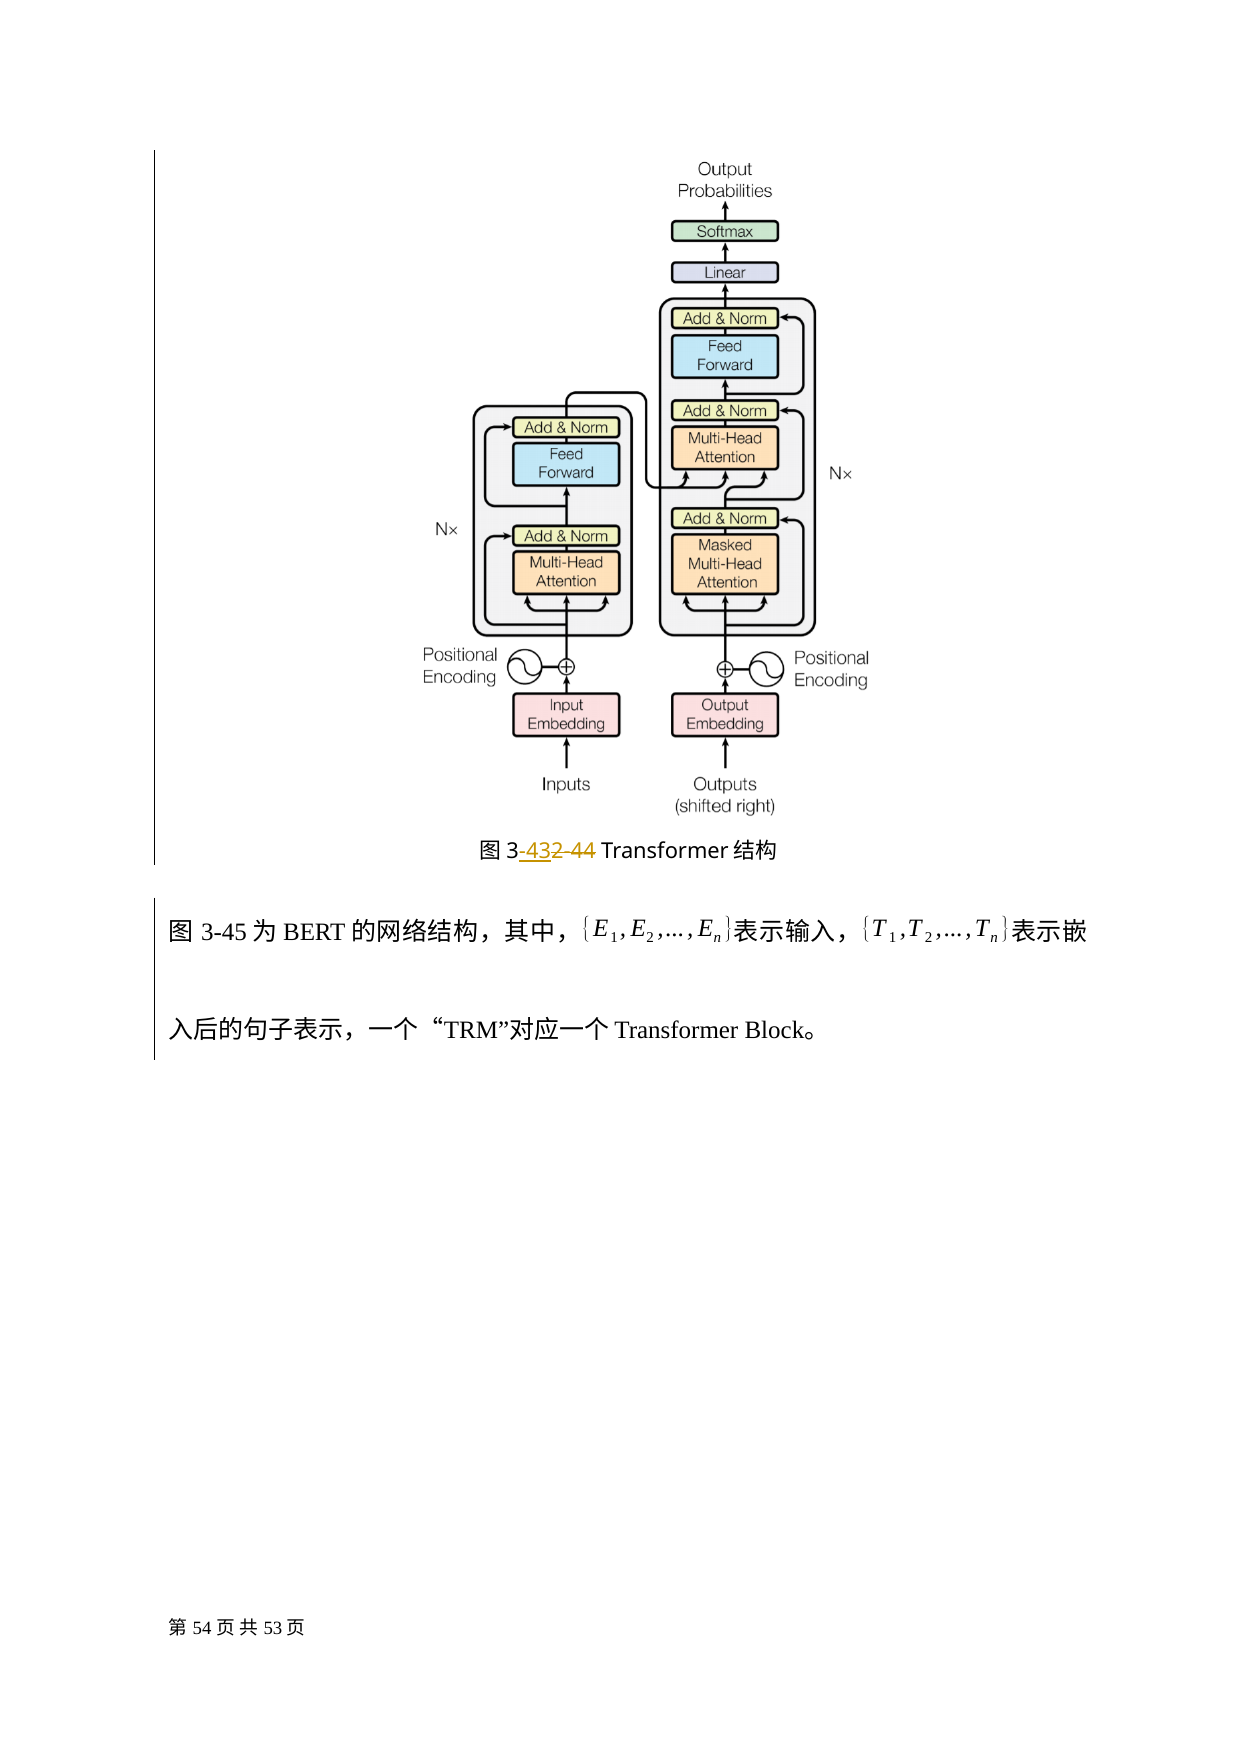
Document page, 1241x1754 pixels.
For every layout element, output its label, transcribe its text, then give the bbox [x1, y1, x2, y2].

picture [376, 150, 880, 829]
text 图 3 Transformer结构 [169, 832, 1087, 865]
text 为BERT的网络结构，其中，表示输入，表示嵌入后的句子表示，一个“TRM”对应一个Transformer Block。 [169, 897, 1087, 1060]
